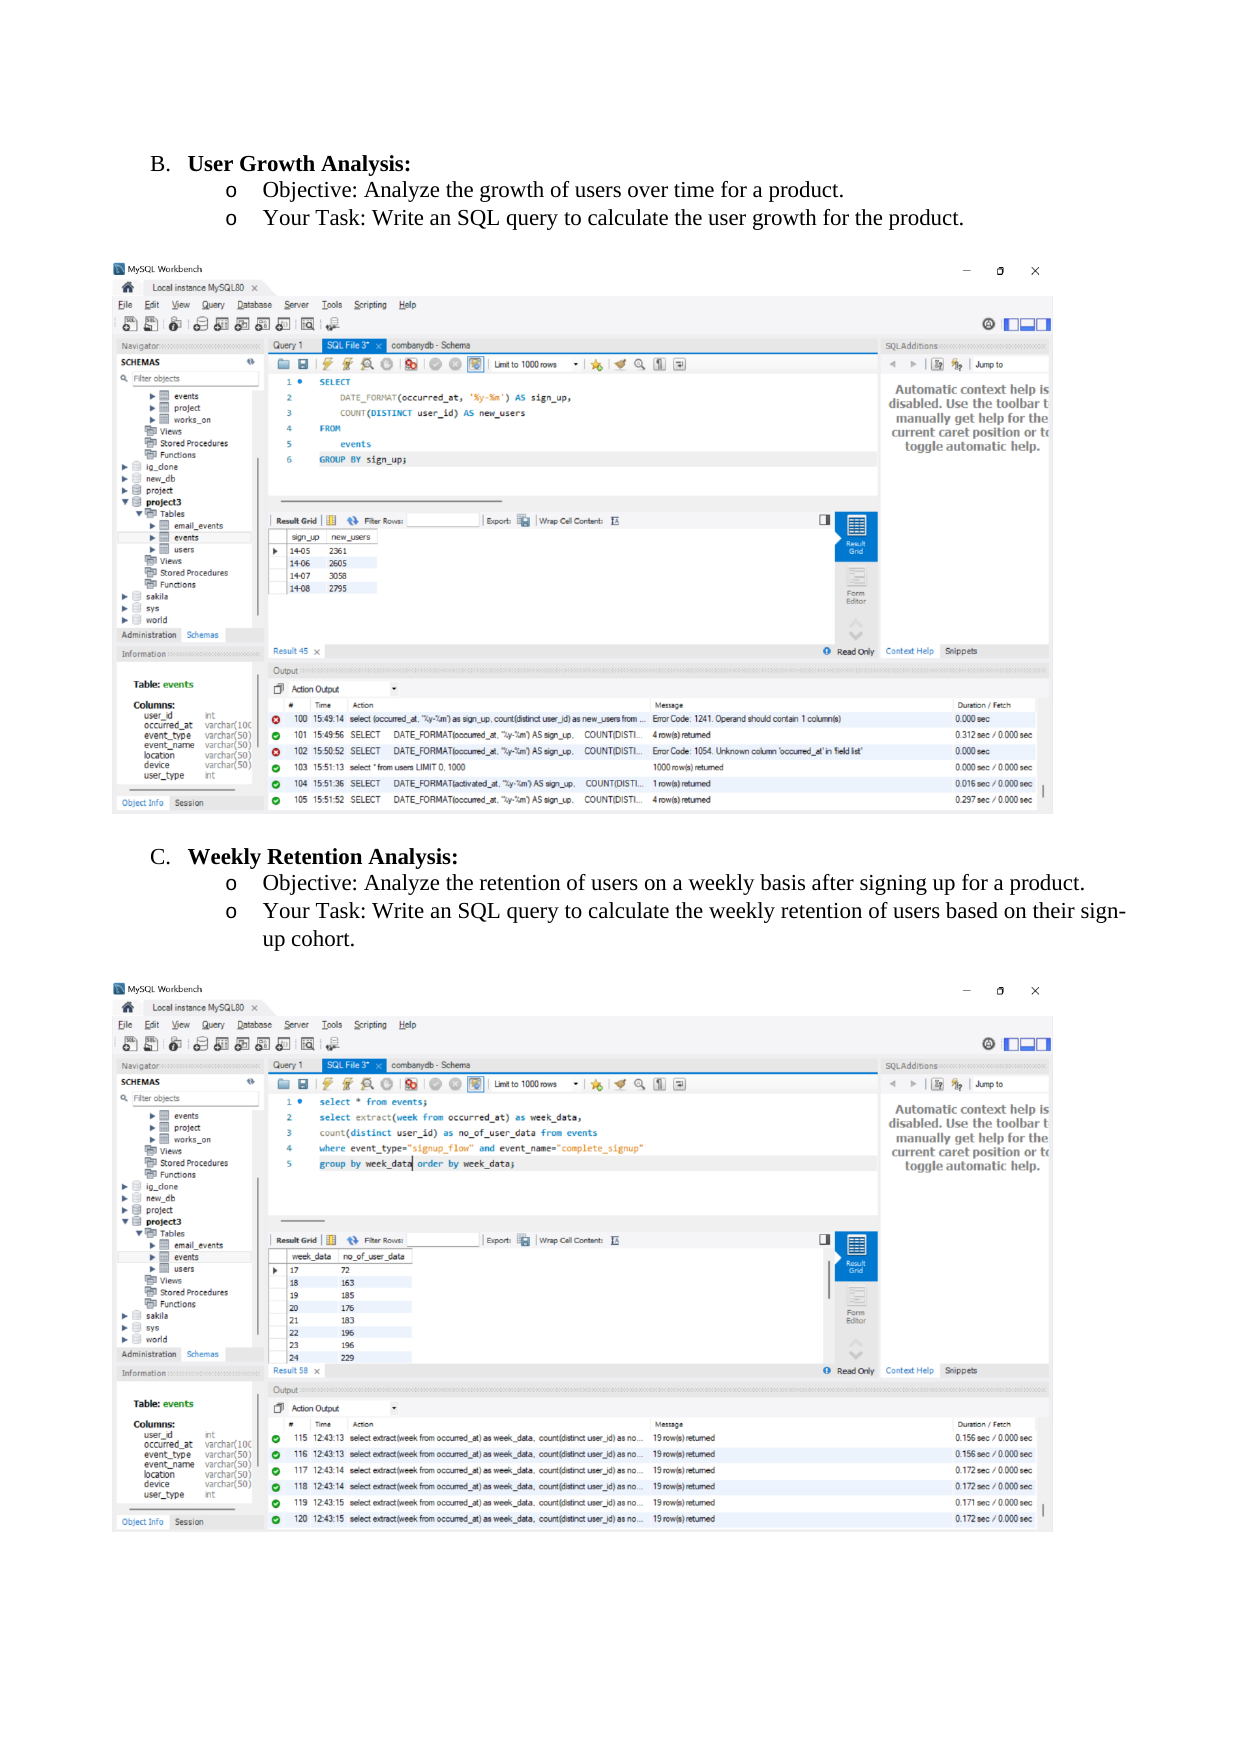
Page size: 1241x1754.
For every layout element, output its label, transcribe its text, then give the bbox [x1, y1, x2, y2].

list Objective: Analyze the retention of users on a weekly basis after signing up for a product. [225, 869, 1128, 897]
picture [112, 980, 1053, 1532]
list Objective: Analyze the growth of users over time for a product. [225, 176, 1128, 204]
list Your Task: Write an SQL query to calculate the weekly retention of users based on their sign-up cohort. [225, 897, 1128, 951]
list User Growth Analysis: [150, 150, 1128, 176]
list Your Task: Write an SQL query to calculate the user growth for the product. [225, 204, 1128, 232]
list Weekly Retention Analysis: [150, 843, 1128, 869]
picture [112, 260, 1053, 814]
